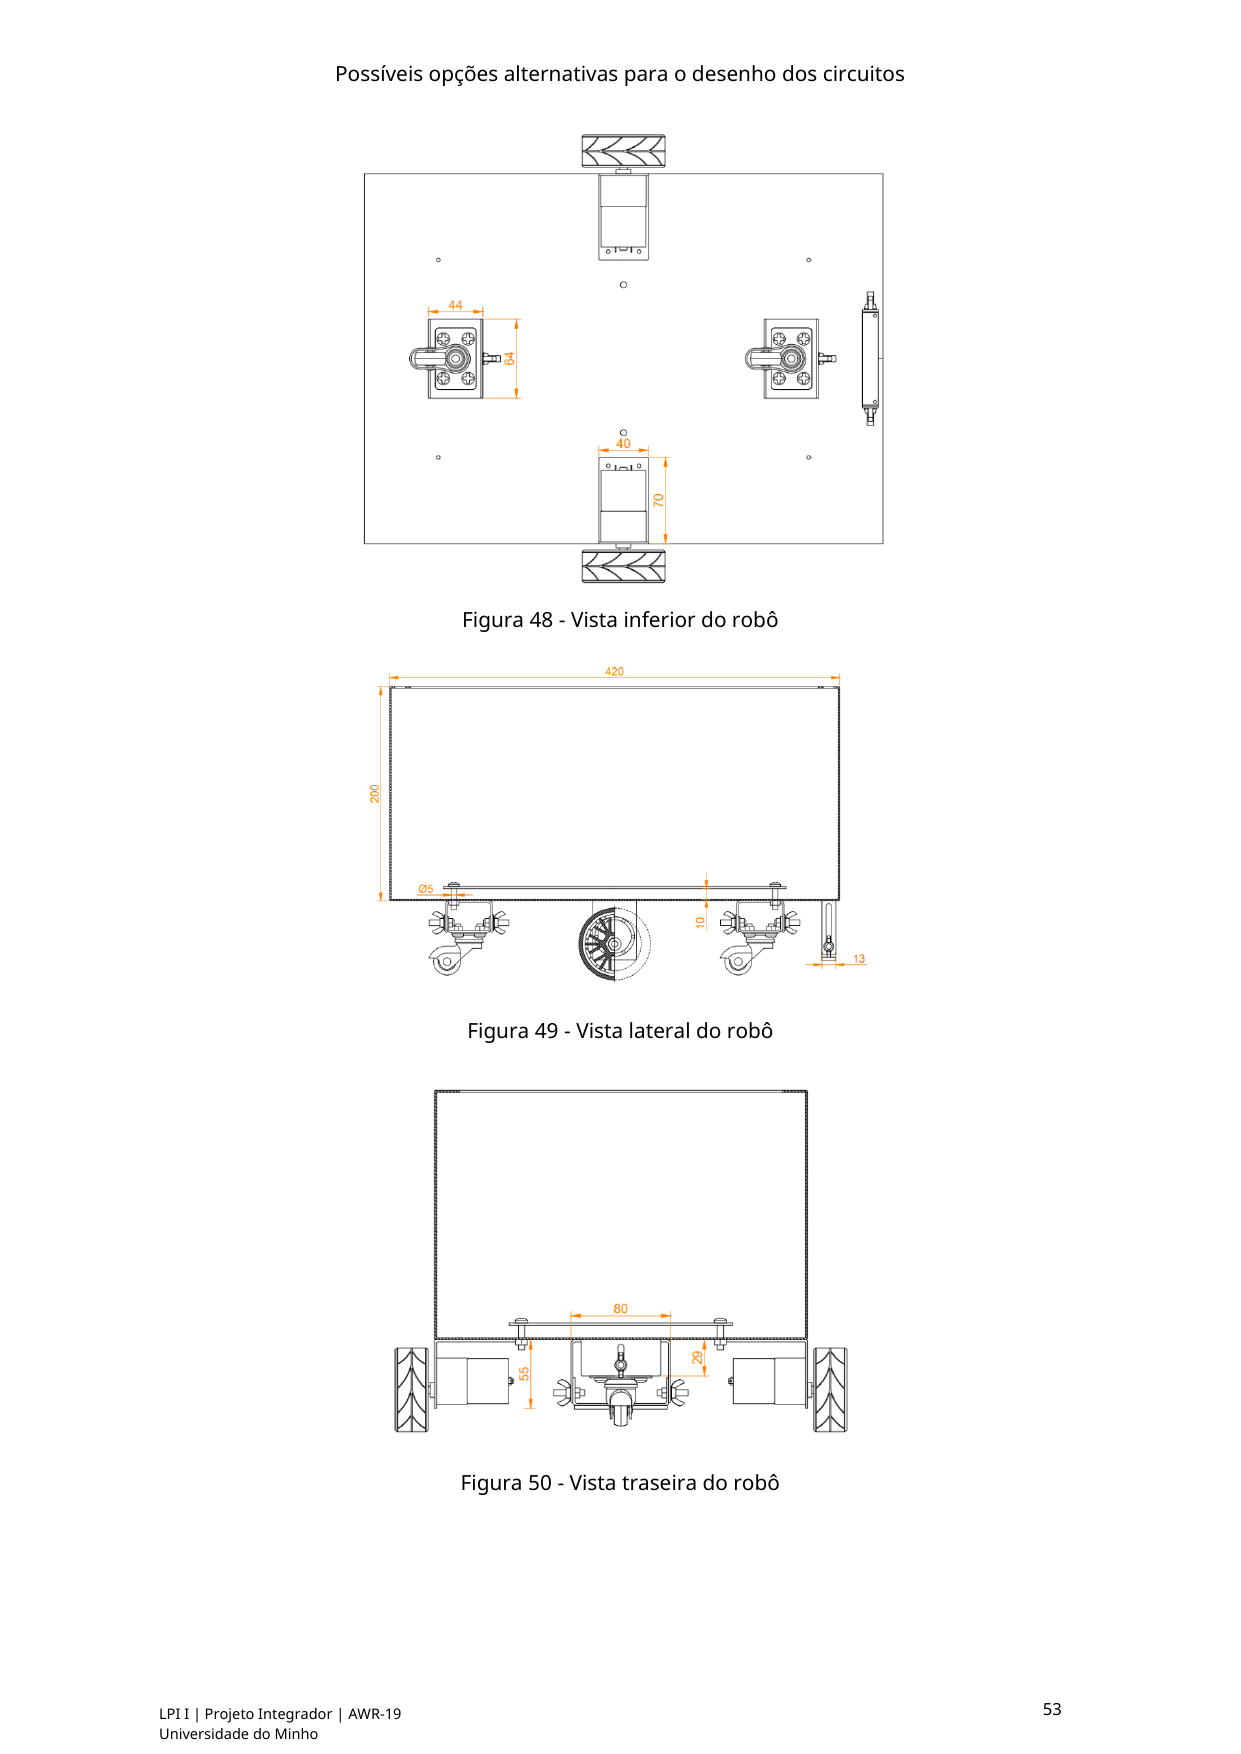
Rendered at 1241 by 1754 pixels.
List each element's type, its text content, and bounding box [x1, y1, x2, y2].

picture [370, 654, 870, 1015]
text Figura 48 - Vista inferior do robô [148, 605, 1092, 633]
picture [333, 118, 907, 584]
text Figura 50 - Vista traseira do robô [148, 1468, 1092, 1496]
picture [392, 1065, 849, 1467]
text Figura 49 - Vista lateral do robô [148, 1016, 1092, 1044]
